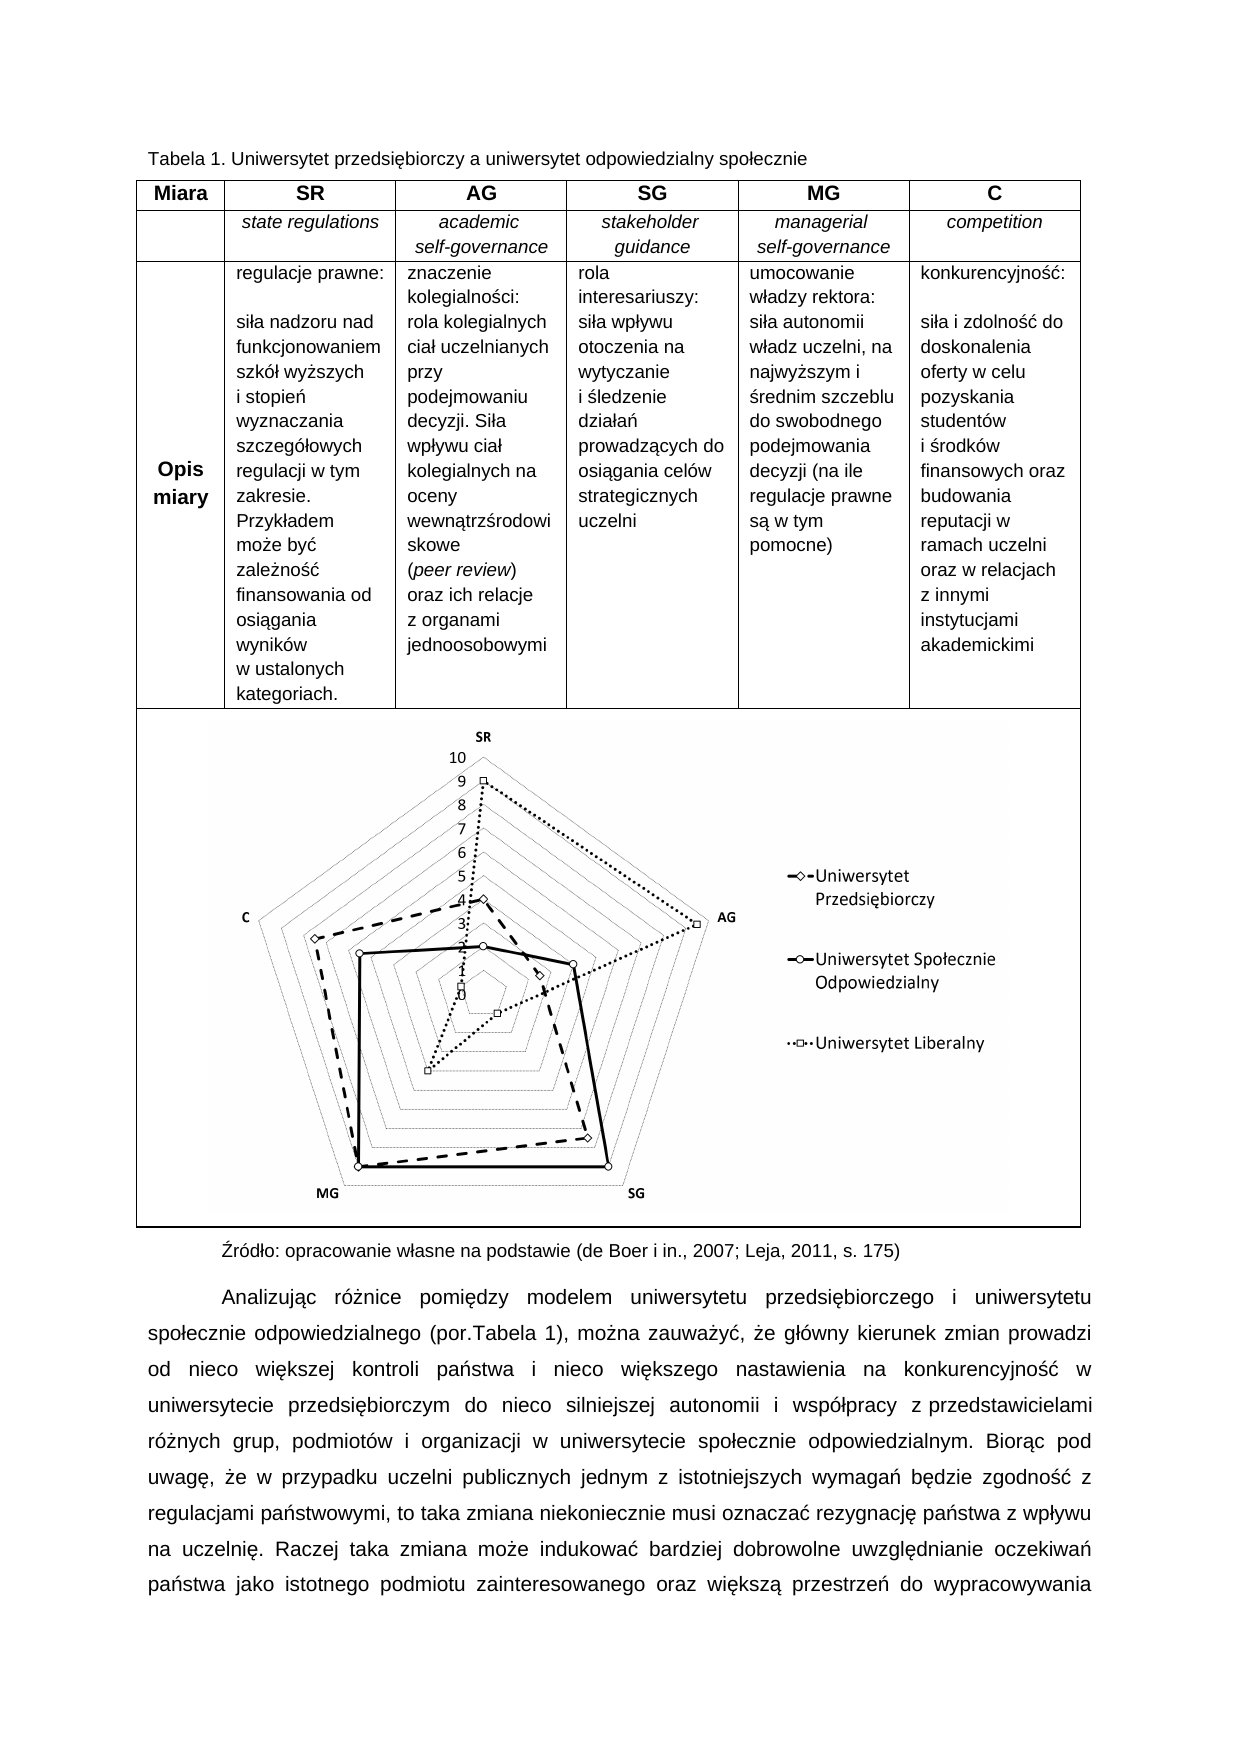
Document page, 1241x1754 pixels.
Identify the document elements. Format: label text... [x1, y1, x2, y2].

table_header AG [396, 181, 566, 209]
table_header SR [225, 181, 395, 209]
table_cell managerial self-governance [739, 211, 909, 261]
table_header Miara [137, 181, 224, 209]
table_header MG [739, 181, 909, 209]
table_cell stakeholder guidance [567, 211, 738, 261]
table_cell academic self-governance [396, 211, 566, 261]
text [148, 1285, 1093, 1596]
picture [207, 721, 1009, 1214]
table_cell Opis miary [137, 262, 224, 708]
table_cell competition [910, 211, 1080, 261]
table_cell state regulations [225, 211, 395, 261]
table_cell znaczenie kolegialności: rola kolegialnych ciał uczelnianych przy podejmowaniu decyzji. Siła wpływu ciał kolegialnych na oceny wewnątrzśrodowiskowe (peer review) oraz ich relacje z organami jednoosobowymi [396, 262, 566, 708]
table_header SG [567, 181, 738, 209]
table_cell regulacje prawne: siła nadzoru nad funkcjonowaniem szkół wyższych i stopień wyznaczania szczegółowych regulacji w tym zakresie. Przykładem może być zależność finansowania od osiągania wyników w ustalonych kategoriach. [225, 262, 395, 708]
table_header C [910, 181, 1080, 209]
table_cell rola interesariuszy: siła wpływu otoczenia na wytyczanie i śledzenie działań prowadzących do osiągania celów strategicznych uczelni [567, 262, 738, 708]
text Źródło: opracowanie własne na podstawie (de Boer i in., 2007; Leja, 2011, s. 175) [148, 1240, 1093, 1262]
table_cell konkurencyjność: siła i zdolność do doskonalenia oferty w celu pozyskania studentów i środków finansowych oraz budowania reputacji w ramach uczelni oraz w relacjach z innymi instytucjami akademickimi [910, 262, 1080, 708]
table_cell umocowanie władzy rektora: siła autonomii władz uczelni, na najwyższym i średnim szczeblu do swobodnego podejmowania decyzji (na ile regulacje prawne są w tym pomocne) [739, 262, 909, 708]
table_cell [137, 709, 1080, 1226]
table_cell [137, 211, 224, 261]
